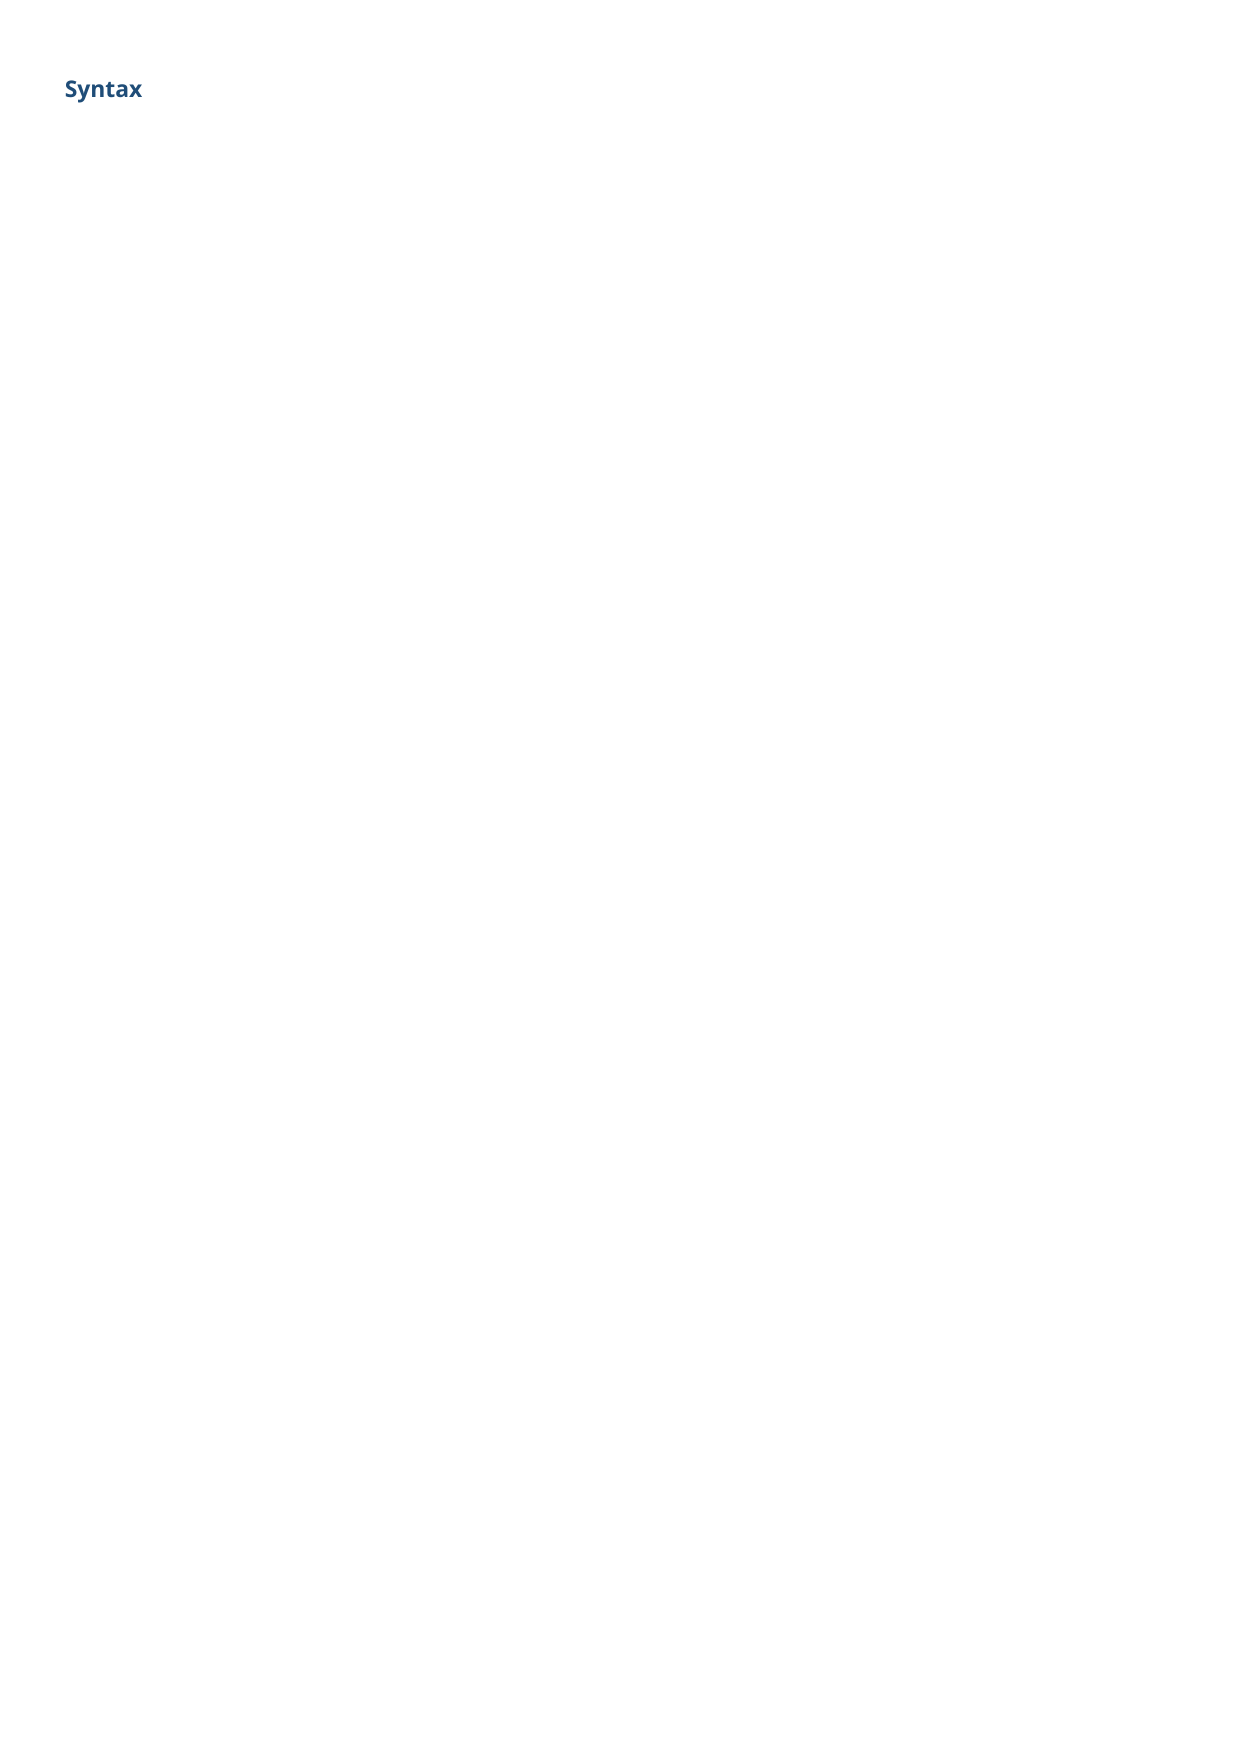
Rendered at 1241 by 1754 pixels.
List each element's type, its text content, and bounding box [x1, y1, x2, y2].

subtitle Syntax [64, 73, 1173, 104]
